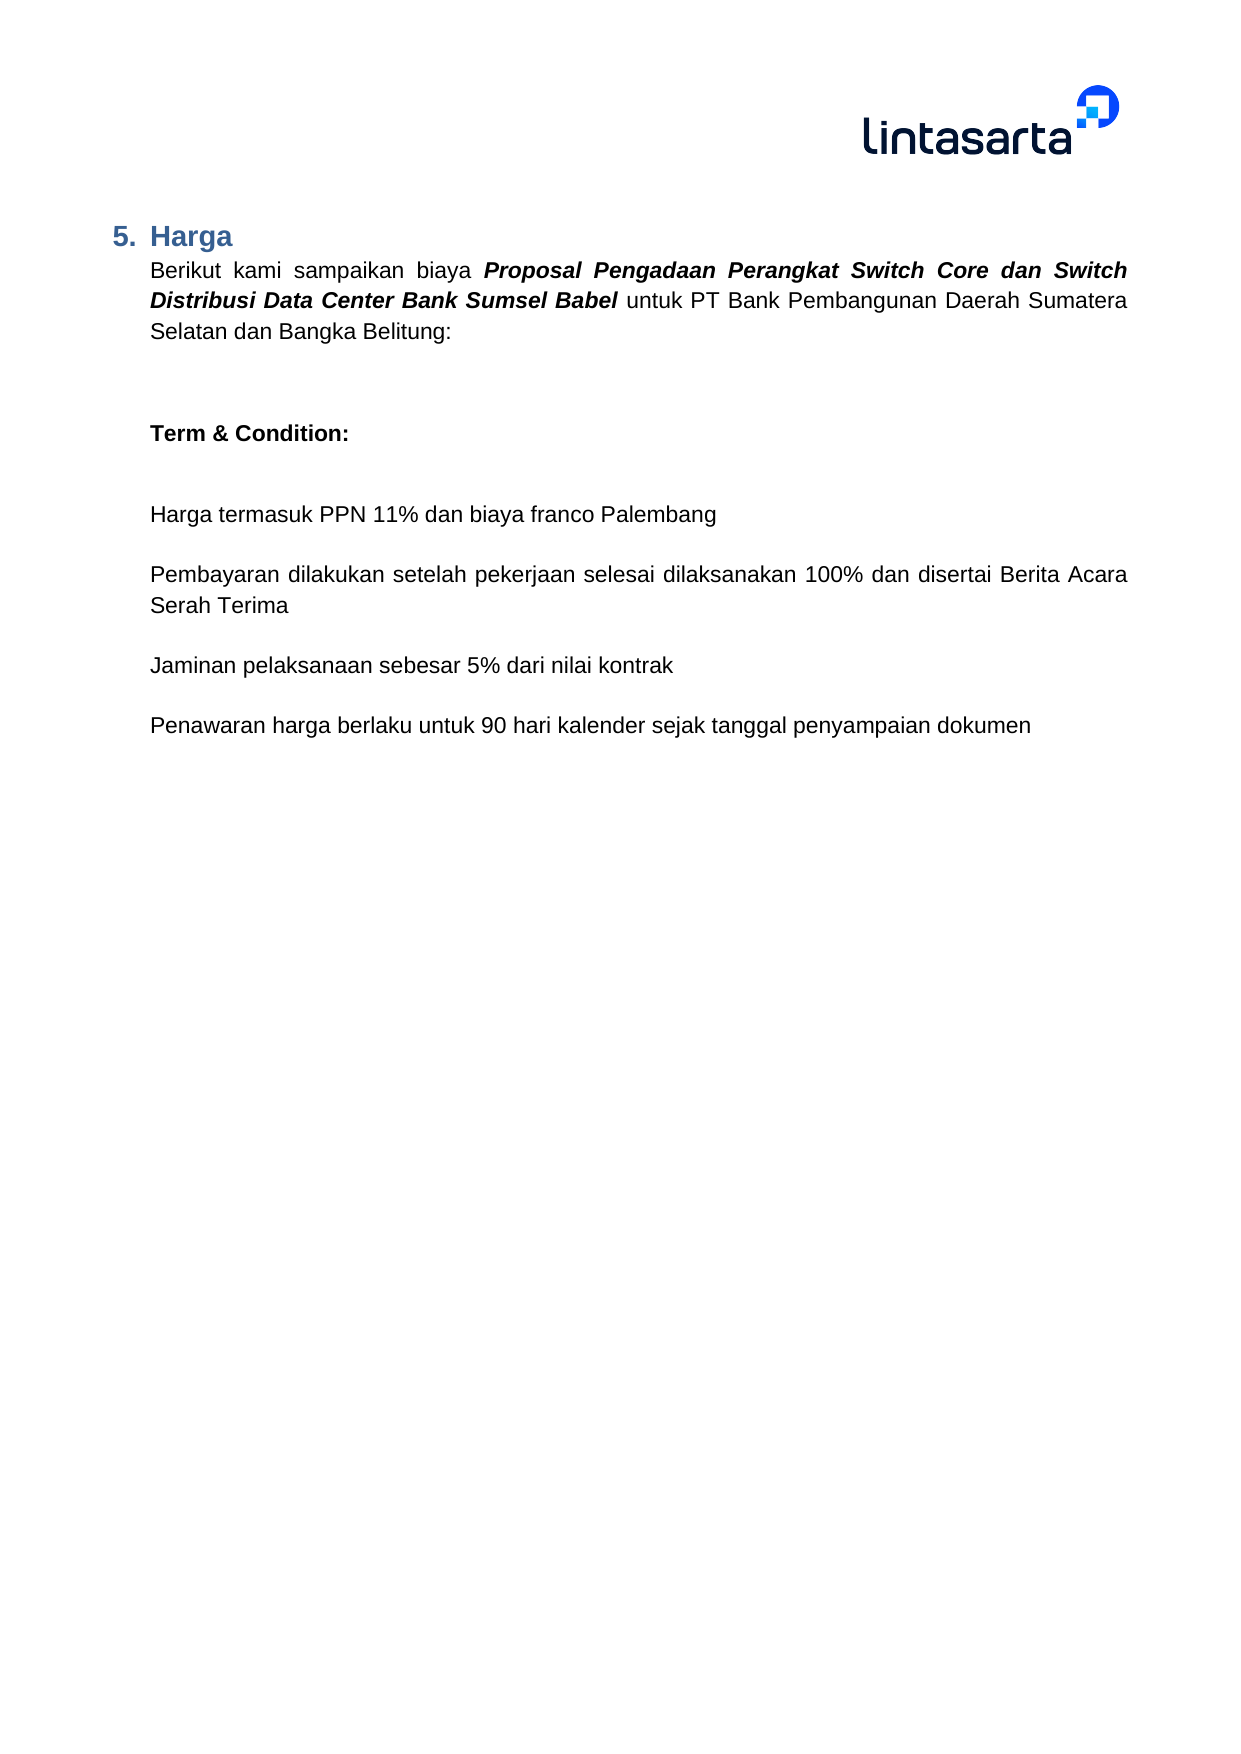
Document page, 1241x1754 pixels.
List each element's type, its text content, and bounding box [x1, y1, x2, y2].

list Jaminan pelaksanaan sebesar 5% dari nilai kontrak [150, 652, 1128, 678]
list Penawaran harga berlaku untuk 90 hari kalender sejak tanggal penyampaian dokumen [150, 712, 1128, 739]
list Pembayaran dilakukan setelah pekerjaan selesai dilaksanakan 100% dan disertai Berita Acara Serah Terima [150, 561, 1128, 618]
picture [856, 75, 1129, 169]
text Term & Condition: [150, 420, 1128, 446]
text Berikut kami sampaikan biaya Proposal Pengadaan Perangkat Switch Core dan Switch Distribusi Data Center Bank Sumsel Babel untuk PT Bank Pembangunan Daerah Sumatera Selatan dan Bangka Belitung: [150, 257, 1128, 344]
list Harga termasuk PPN 11% dan biaya franco Palembang [150, 501, 1128, 527]
subtitle Harga [112, 219, 1128, 252]
